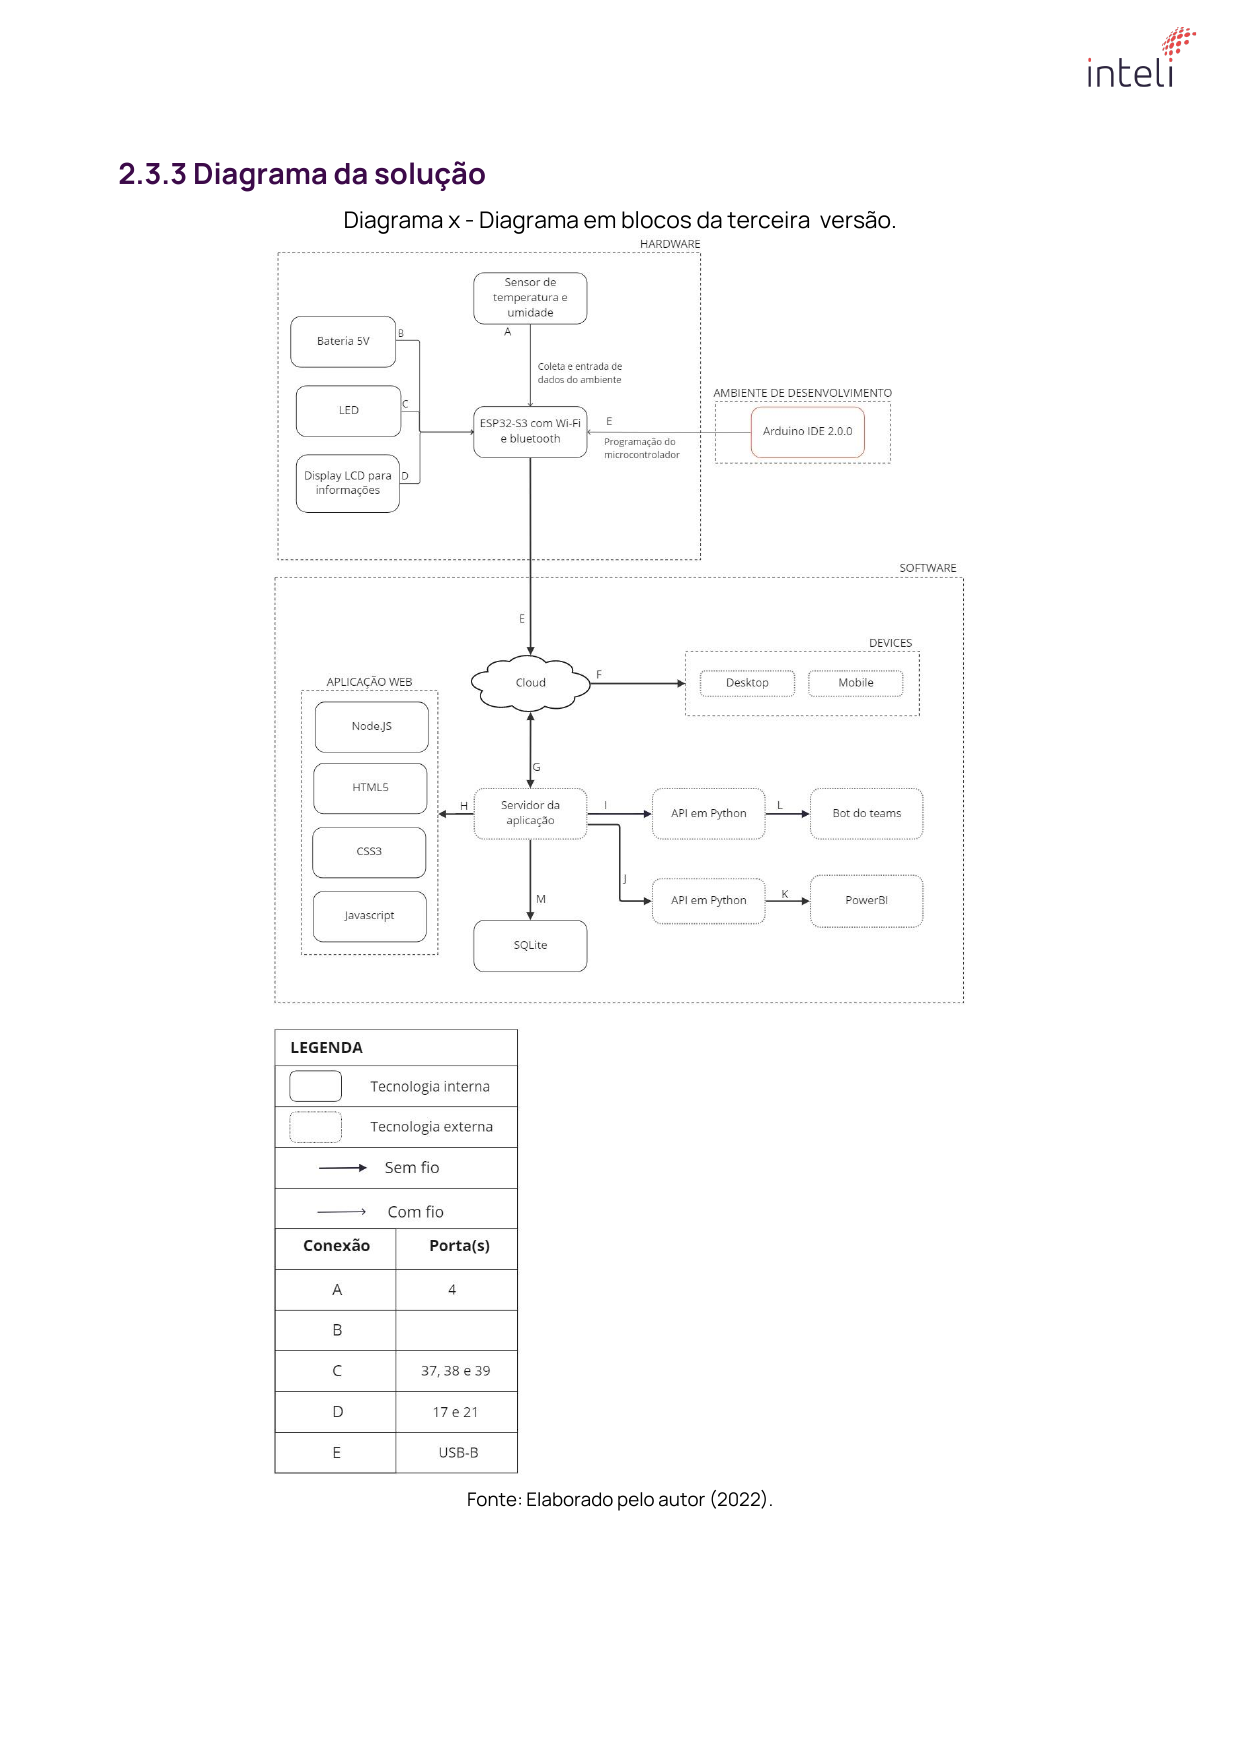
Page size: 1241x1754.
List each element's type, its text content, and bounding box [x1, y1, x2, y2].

text Diagrama x - Diagrama em blocos da terceira versão. [118, 204, 1122, 236]
text Fonte: Elaborado pelo autor (2022). [118, 1487, 1122, 1512]
picture [1088, 27, 1197, 87]
subtitle 2.3.3 Diagrama da solução [118, 153, 1122, 193]
picture [241, 235, 999, 1487]
